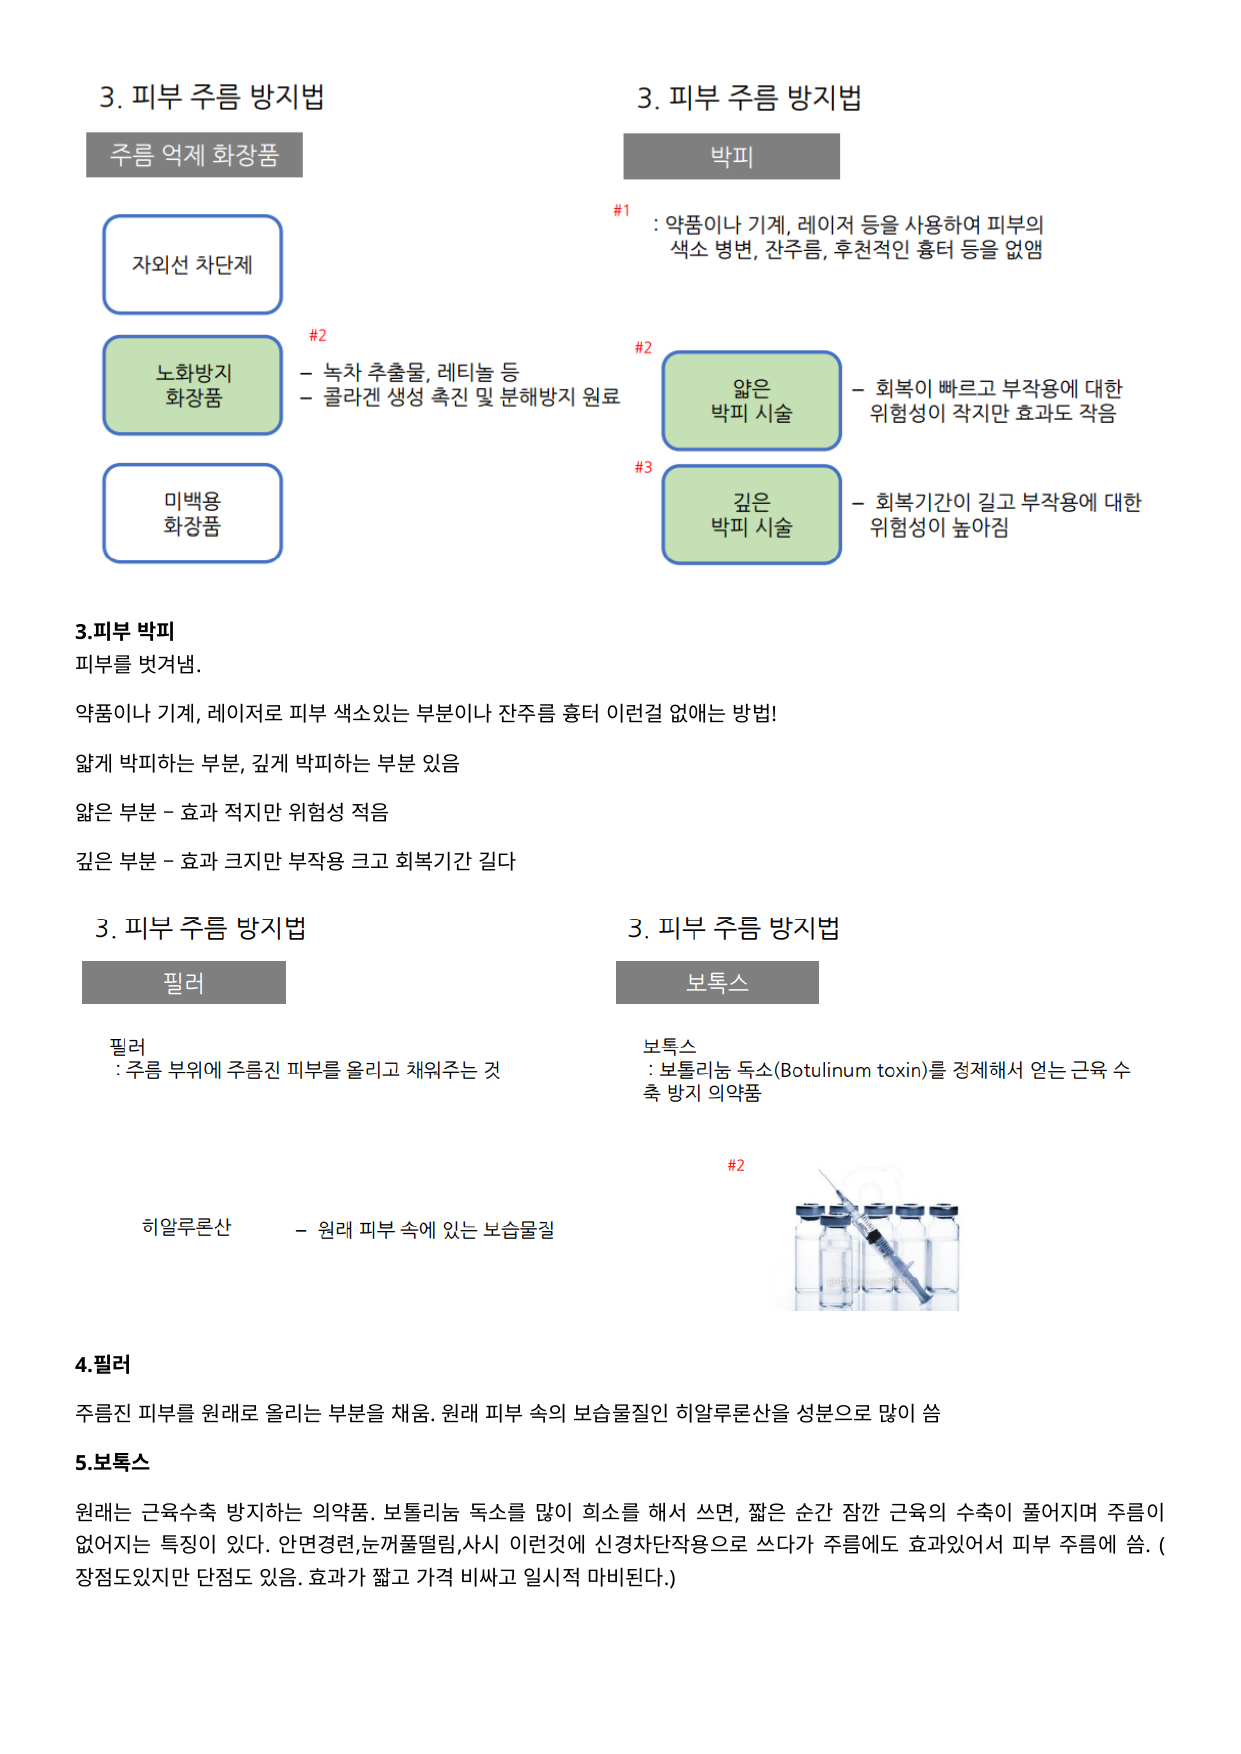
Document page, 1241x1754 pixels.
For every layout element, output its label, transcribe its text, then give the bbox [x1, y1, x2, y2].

text 원래는 근육수축 방지하는 의약품. 보톨리눔 독소를 많이 희소를 해서 쓰면, 짧은 순간 잠깐 근육의 수축이 풀어지며 주름이 없어지는 특징이 있다. 안면경련,눈꺼풀떨림,사시 이런것에 신경차단작용으로 쓰다가 주름에도 효과있어서 피부 주름에 씀. (장점도있지만 단점도 있음. 효과가 짧고 가격 비싸고 일시적 마비된다.) [75, 1496, 1165, 1592]
text 주름진 피부를 원래로 올리는 부분을 채움. 원래 피부 속의 보습물질인 히알루론산을 성분으로 많이 씀 [75, 1397, 1165, 1428]
text 4.필러 [75, 1348, 1165, 1378]
picture [75, 75, 1166, 597]
picture [75, 895, 1166, 1329]
text 약품이나 기계, 레이저로 피부 색소있는 부분이나 잔주름 흉터 이런걸 없애는 방법! [75, 698, 1165, 728]
text 5.보톡스 [75, 1447, 1165, 1477]
text 깊은 부분 – 효과 크지만 부작용 크고 회복기간 길다 [75, 846, 1165, 876]
text 얇게 박피하는 부분, 깊게 박피하는 부분 있음 [75, 747, 1165, 777]
text 얇은 부분 – 효과 적지만 위험성 적음 [75, 796, 1165, 827]
text 3.피부 박피 피부를 벗겨냄. [75, 616, 1165, 678]
